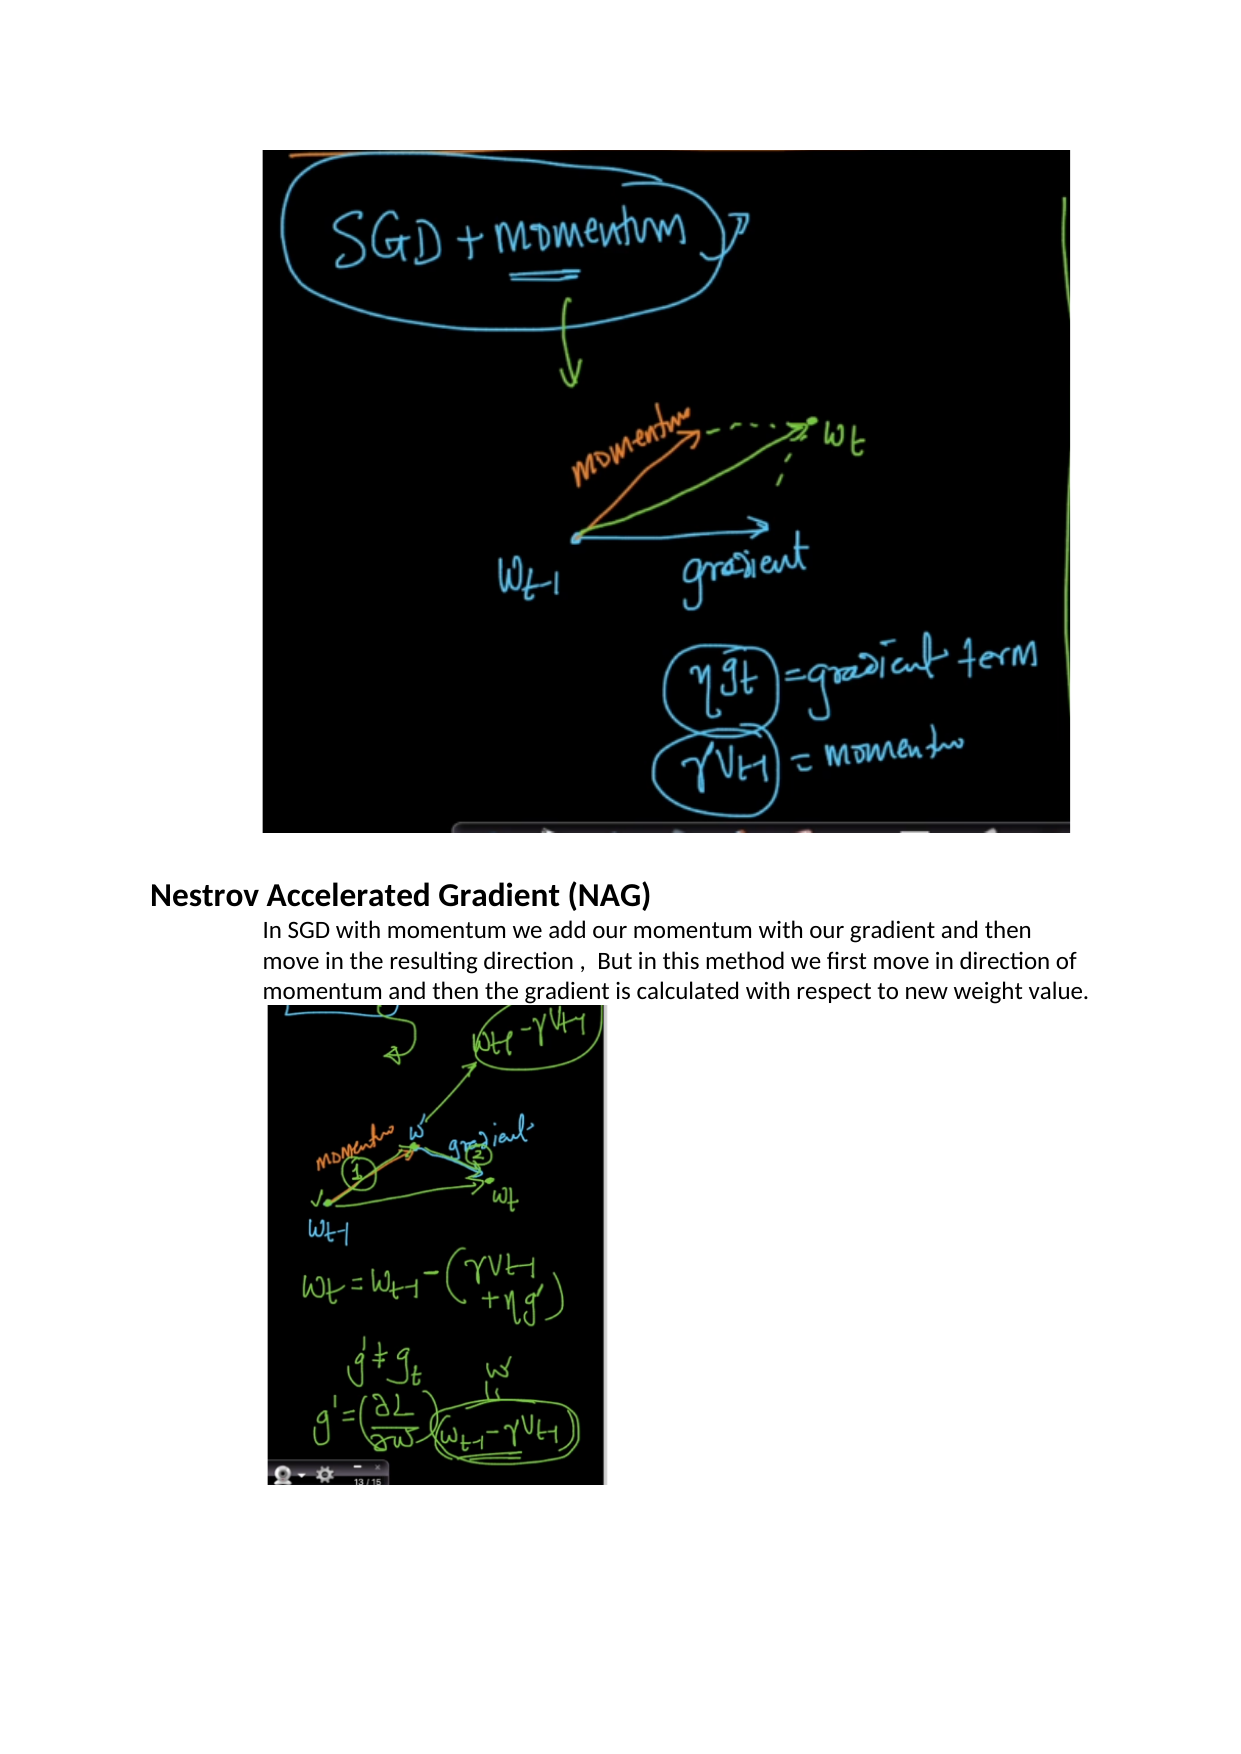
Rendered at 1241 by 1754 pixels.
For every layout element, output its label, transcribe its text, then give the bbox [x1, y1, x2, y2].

picture [262, 150, 1071, 833]
text Nestrov Accelerated Gradient (NAG) [150, 873, 1090, 914]
picture [267, 1005, 608, 1485]
text In SGD with momentum we add our momentum with our gradient and then move in the resulting direction , But in this method we first move in direction of momentum and then the gradient is calculated with respect to new weight value. [262, 914, 1090, 1006]
